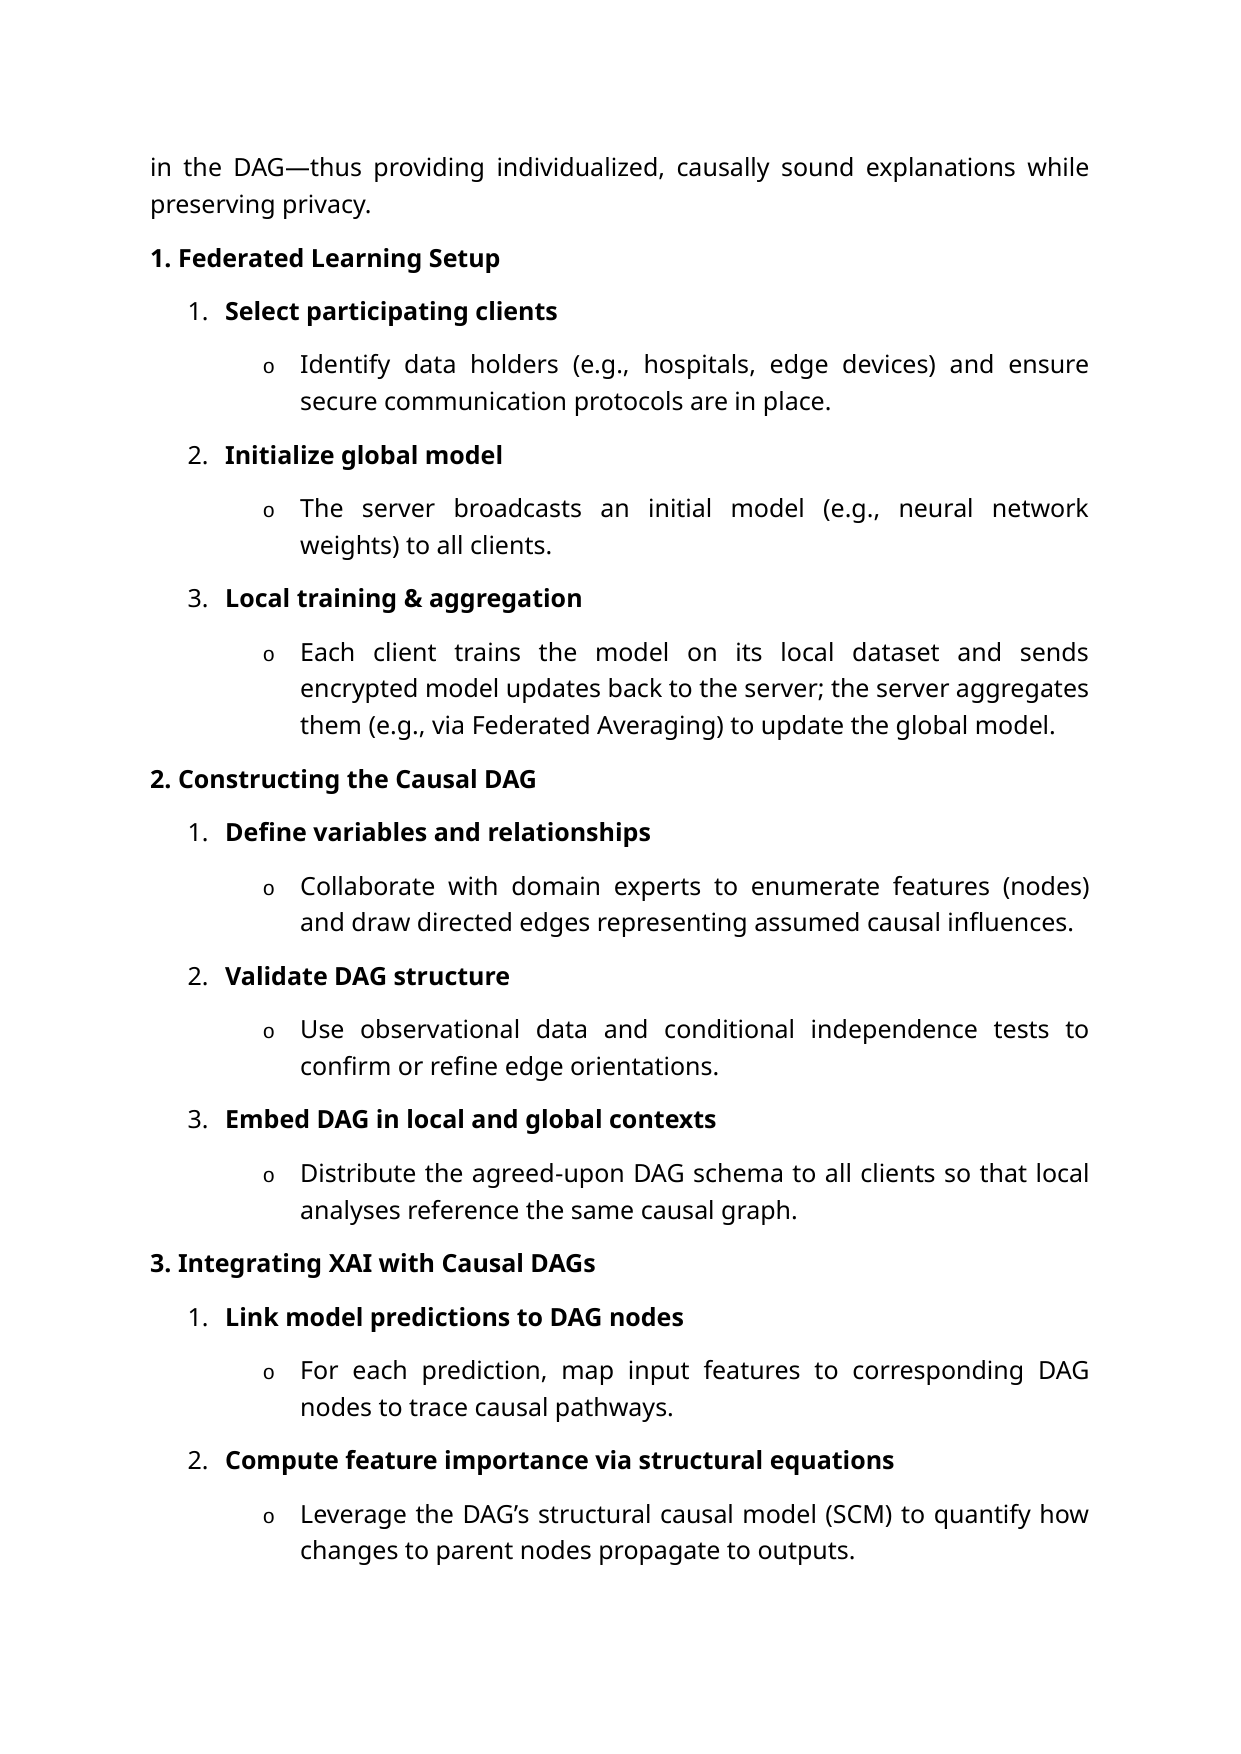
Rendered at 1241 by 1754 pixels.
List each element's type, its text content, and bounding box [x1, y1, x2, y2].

list Select participating clients [187, 294, 1090, 328]
list Compute feature importance via structural equations [187, 1443, 1090, 1477]
list Local training & aggregation [187, 581, 1090, 615]
list Define variables and relationships [187, 815, 1090, 849]
list Validate DAG structure [187, 958, 1090, 992]
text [150, 150, 1090, 221]
text 1. Federated Learning Setup [150, 240, 1090, 274]
text 3. Integrating XAI with Causal DAGs [150, 1246, 1090, 1280]
list Initialize global model [187, 437, 1090, 471]
list For each prediction, map input features to corresponding DAG nodes to trace causal pathways. [262, 1353, 1090, 1423]
list Identify data holders (e.g., hospitals, edge devices) and ensure secure communication protocols are in place. [262, 347, 1090, 418]
list The server broadcasts an initial model (e.g., neural network weights) to all clients. [262, 491, 1090, 562]
text 2. Constructing the Causal DAG [150, 761, 1090, 795]
list Leverage the DAG’s structural causal model (SCM) to quantify how changes to parent nodes propagate to outputs. [262, 1496, 1090, 1567]
list Embed DAG in local and global contexts [187, 1102, 1090, 1136]
list Link model predictions to DAG nodes [187, 1299, 1090, 1333]
list Collaborate with domain experts to enumerate features (nodes) and draw directed edges representing assumed causal influences. [262, 868, 1090, 939]
list Distribute the agreed‐upon DAG schema to all clients so that local analyses reference the same causal graph. [262, 1156, 1090, 1226]
list Use observational data and conditional independence tests to confirm or refine edge orientations. [262, 1012, 1090, 1083]
list Each client trains the model on its local dataset and sends encrypted model updates back to the server; the server aggregates them (e.g., via Federated Averaging) to update the global model. [262, 634, 1090, 742]
